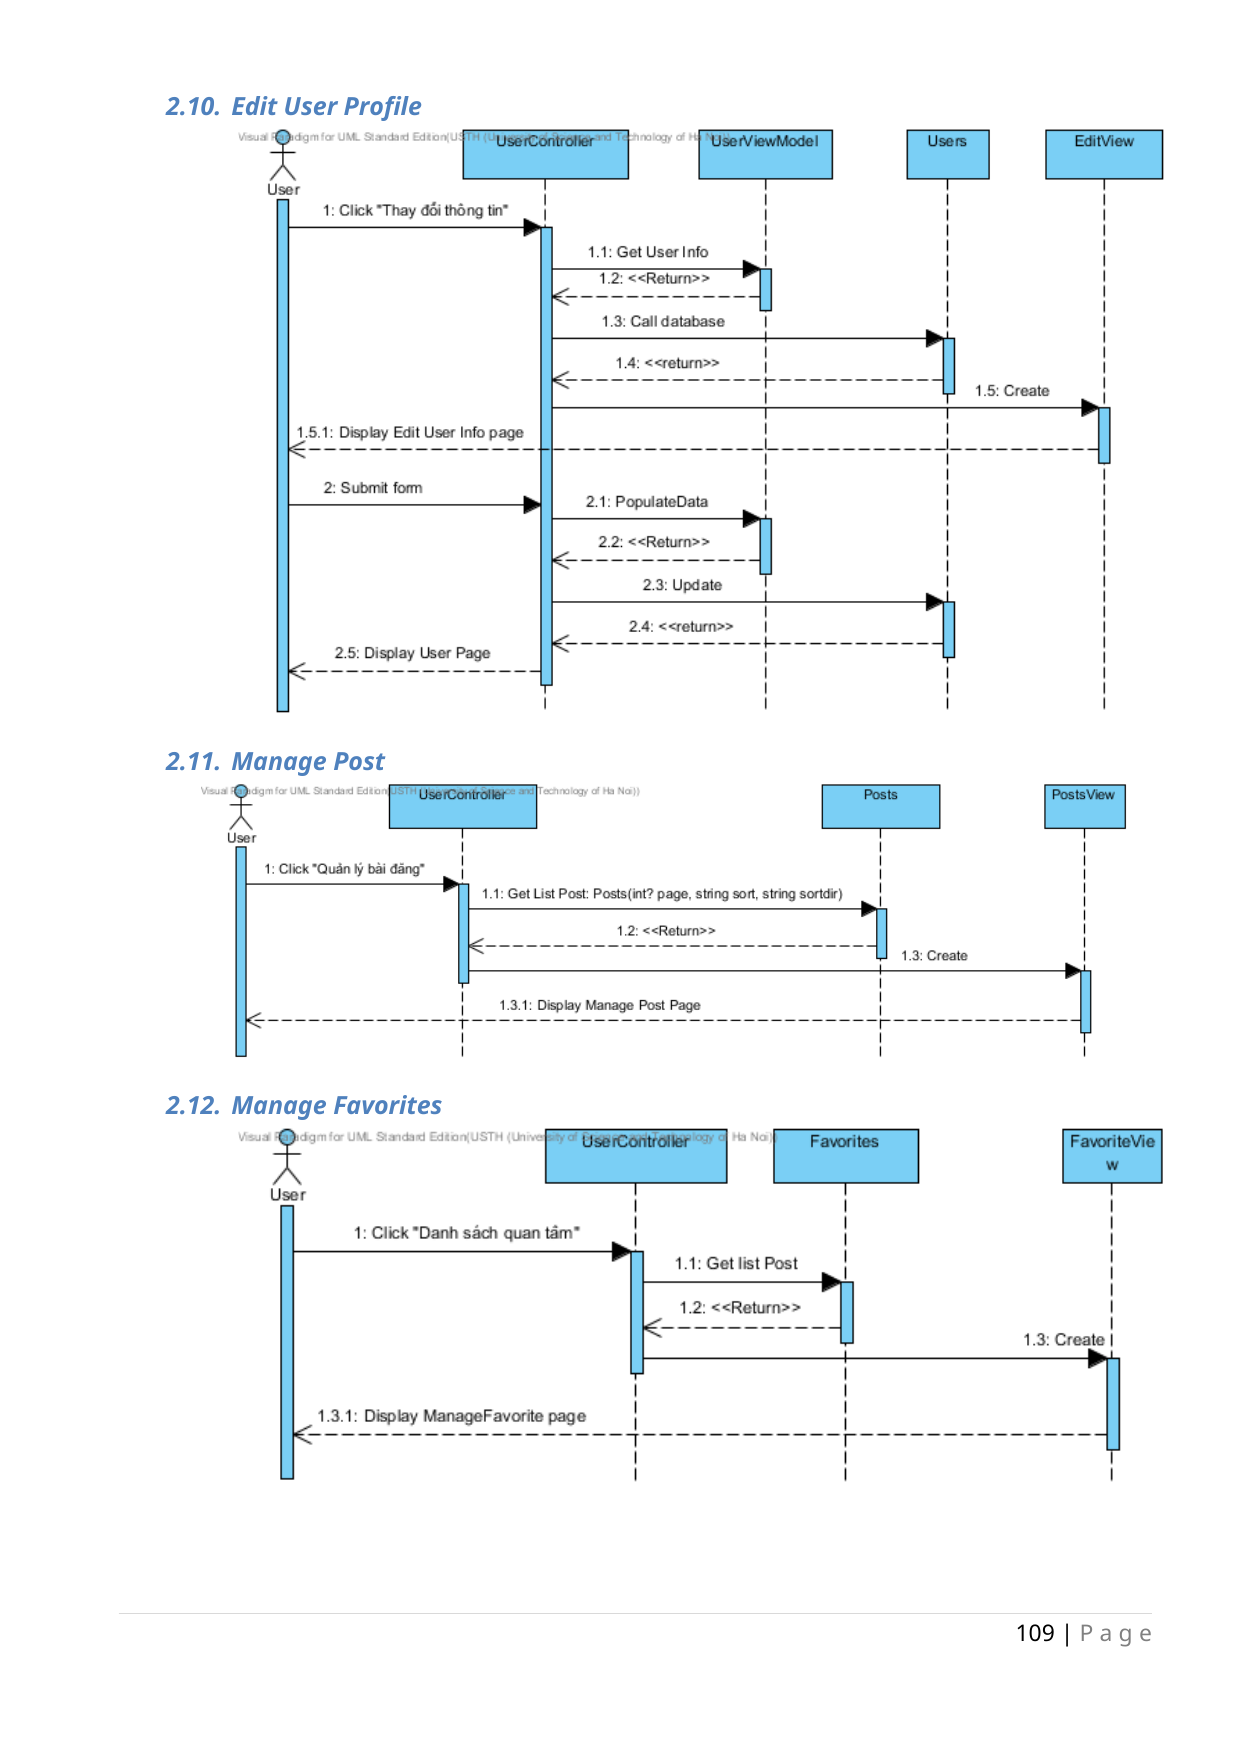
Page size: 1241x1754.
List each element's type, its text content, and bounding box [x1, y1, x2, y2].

subtitle Edit User Profile [193, 88, 1152, 123]
picture [238, 127, 1169, 718]
picture [201, 782, 1131, 1062]
subtitle Manage Post [193, 743, 1152, 777]
subtitle Manage Favorites [193, 1088, 1152, 1122]
picture [238, 1126, 1169, 1486]
